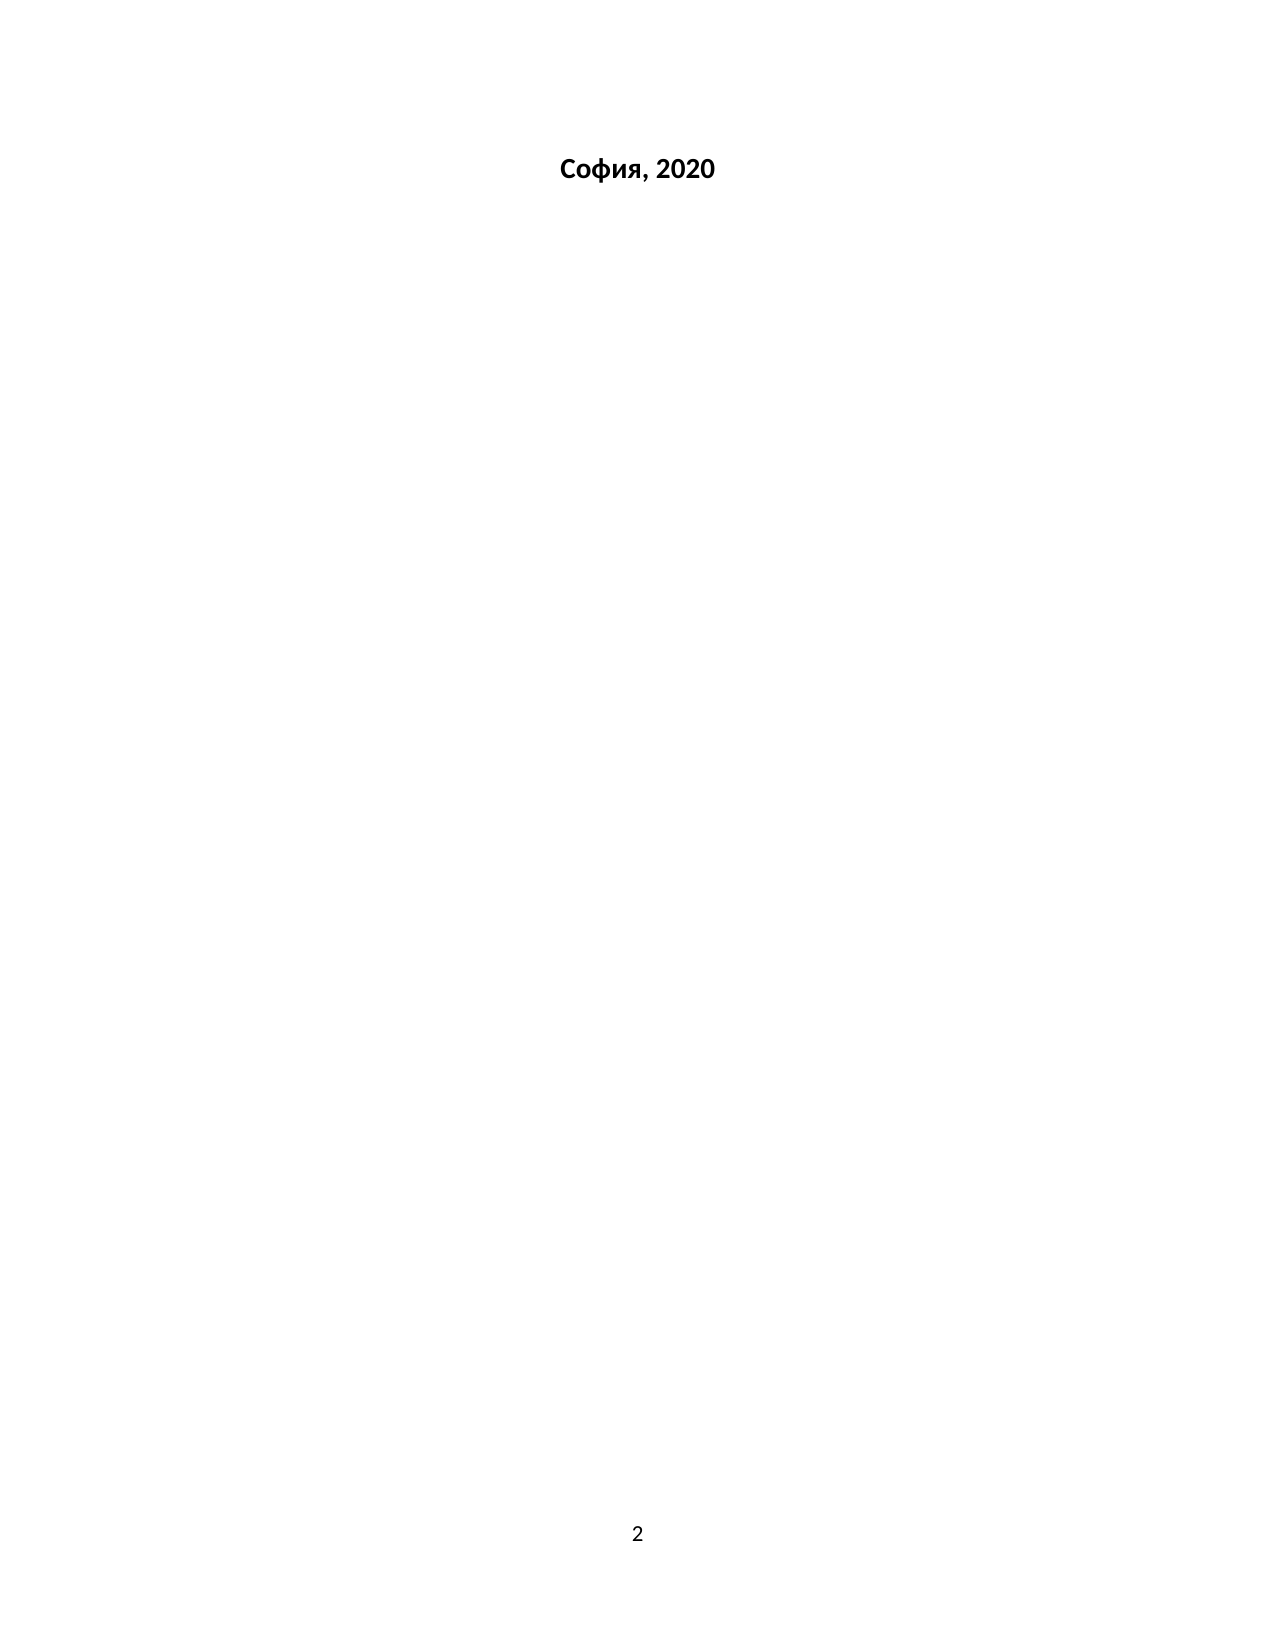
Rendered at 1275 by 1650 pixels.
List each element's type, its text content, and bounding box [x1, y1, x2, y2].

text София, 2020 [150, 150, 1125, 186]
